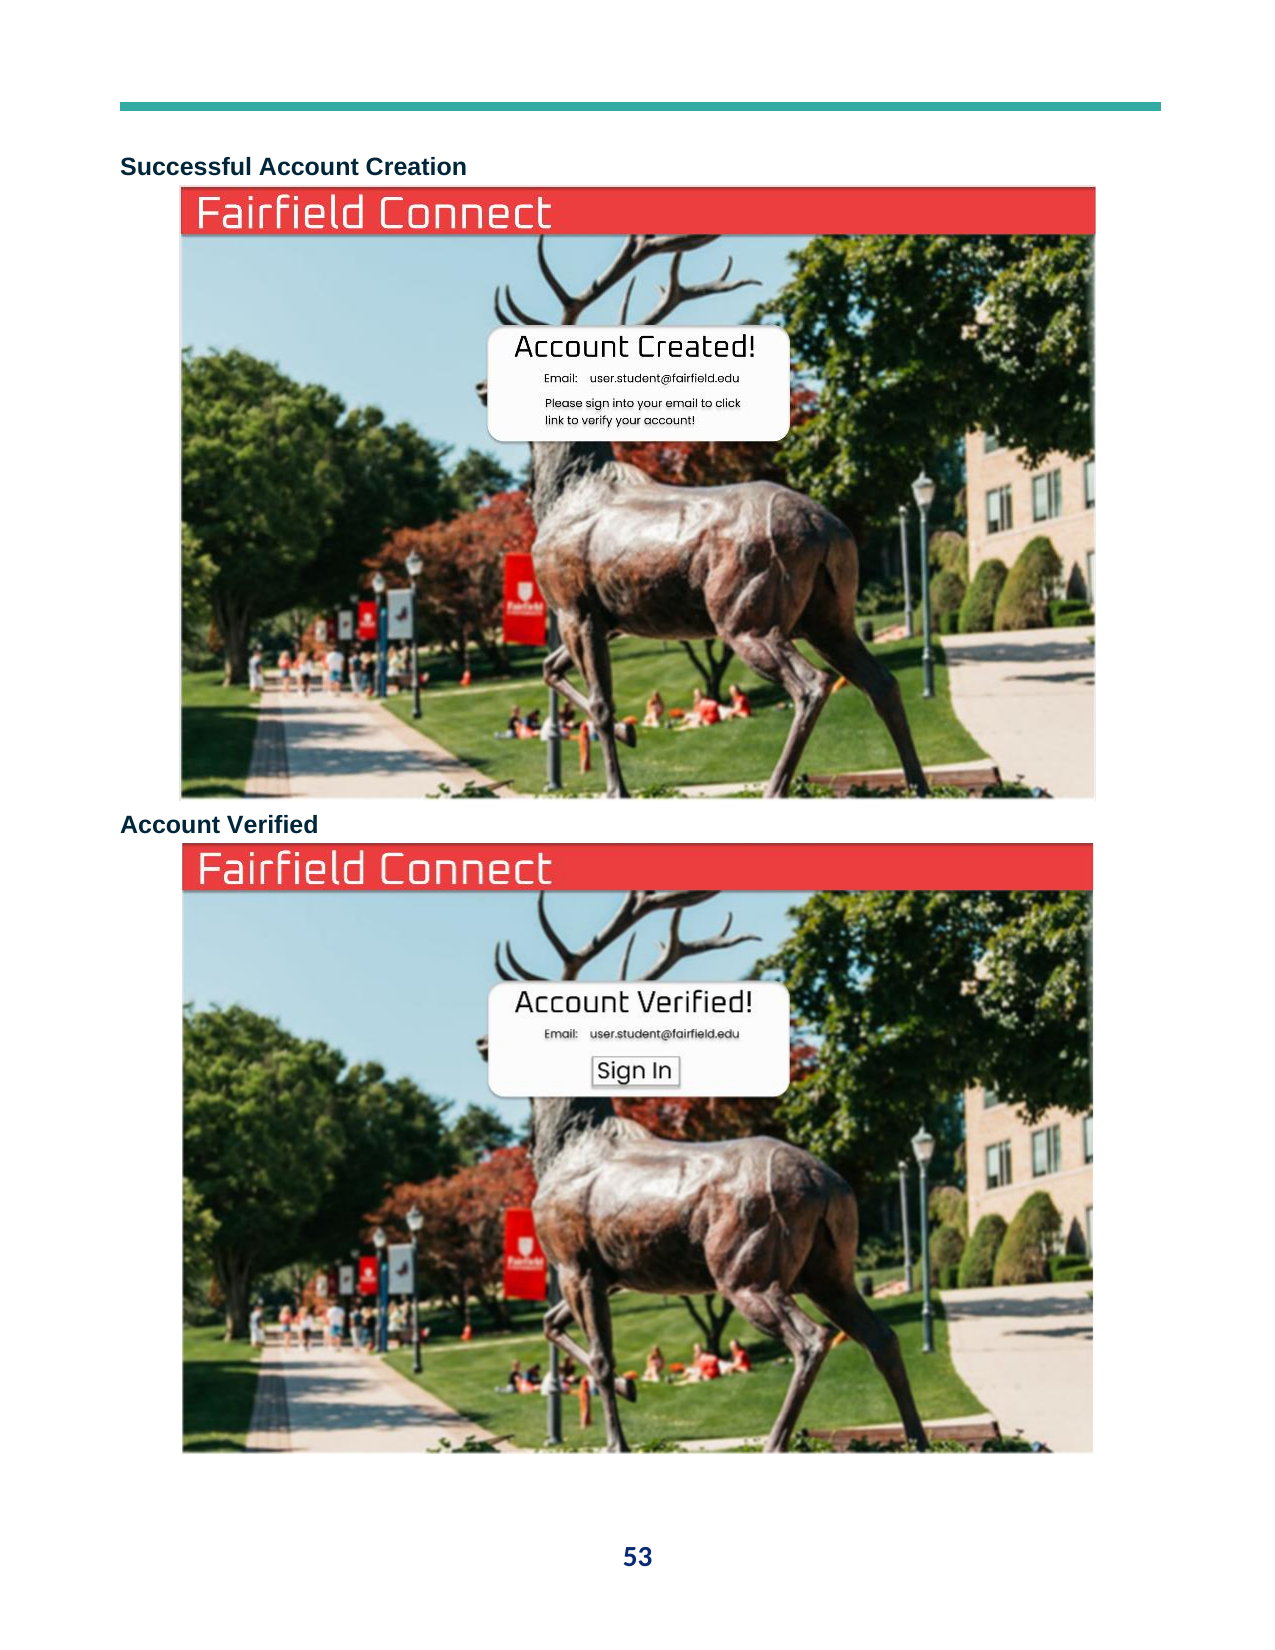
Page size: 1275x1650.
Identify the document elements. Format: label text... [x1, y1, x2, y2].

subtitle Account Verified [120, 810, 1155, 839]
picture [179, 185, 1096, 801]
picture [181, 843, 1094, 1454]
subtitle Successful Account Creation [120, 152, 1155, 181]
